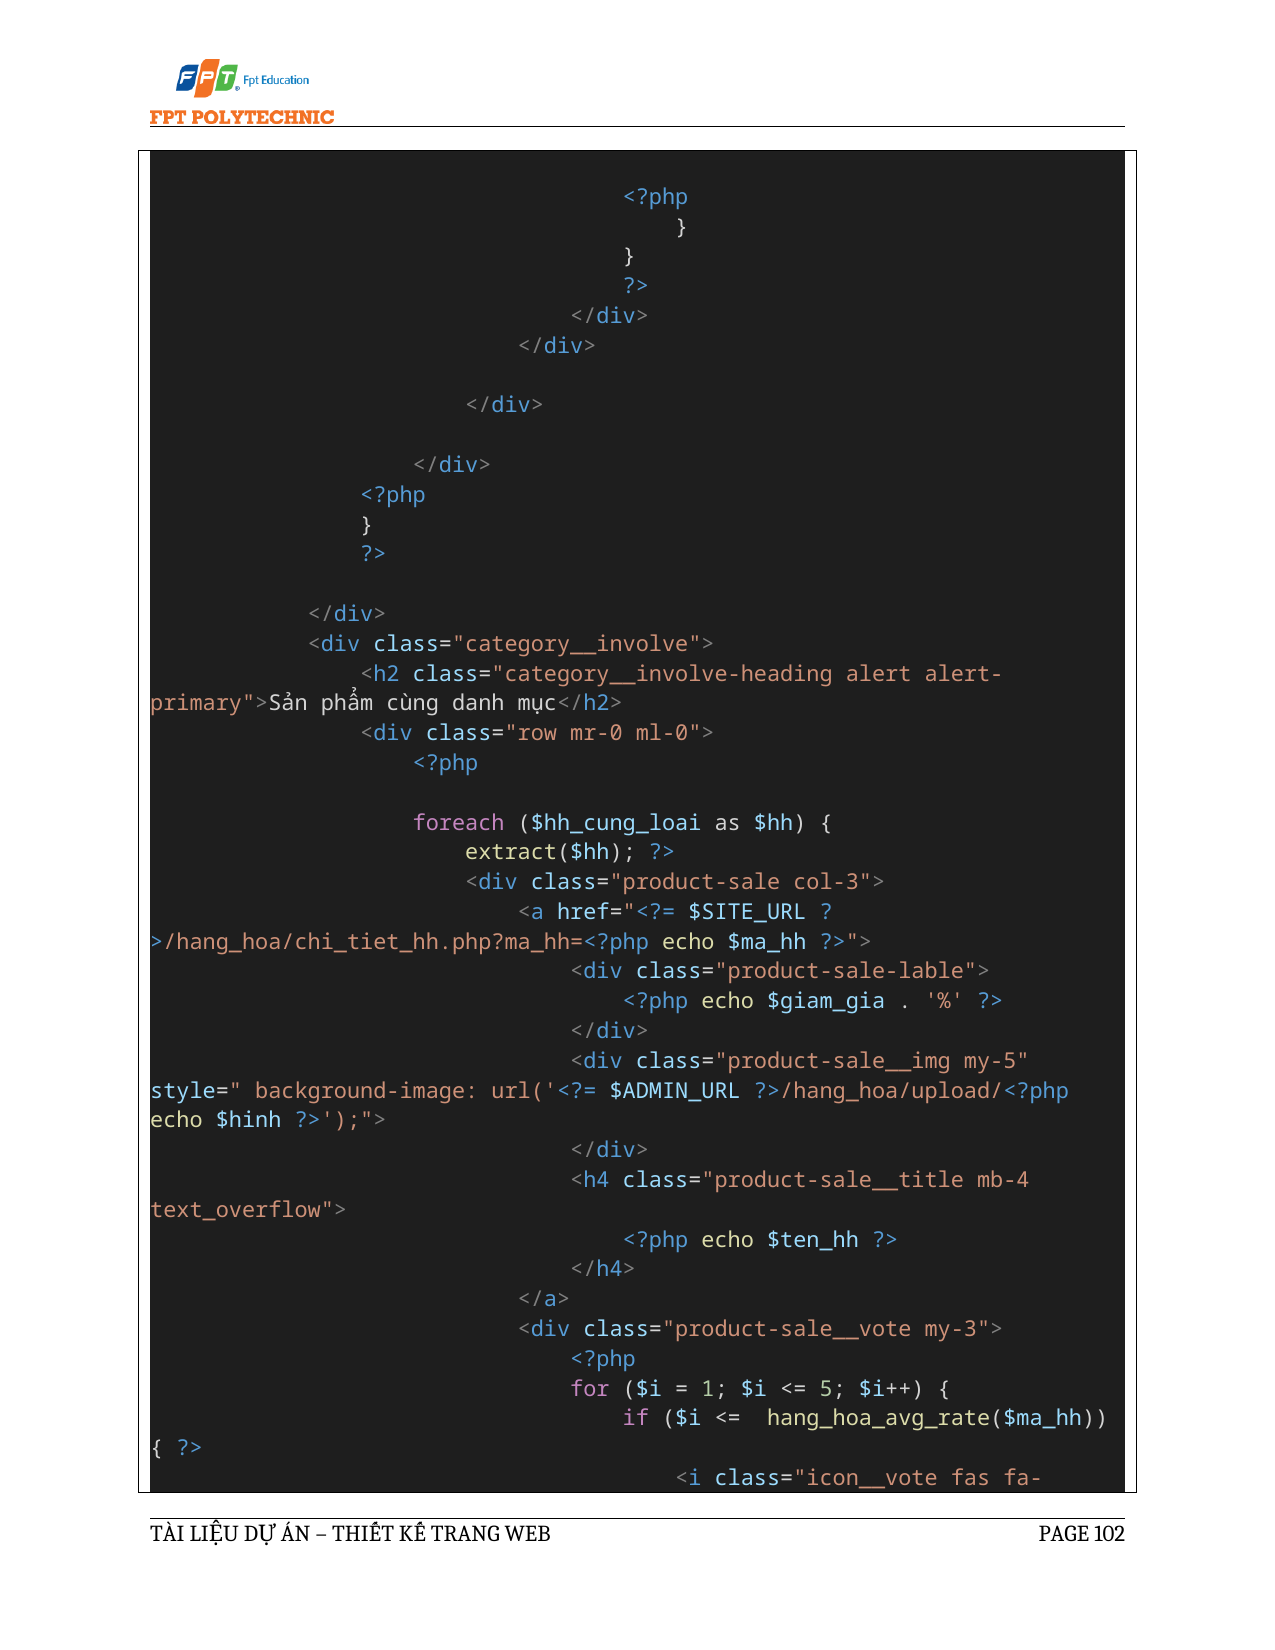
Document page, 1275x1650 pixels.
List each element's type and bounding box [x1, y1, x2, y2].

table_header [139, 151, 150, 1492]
picture [150, 59, 336, 124]
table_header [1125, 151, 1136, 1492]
